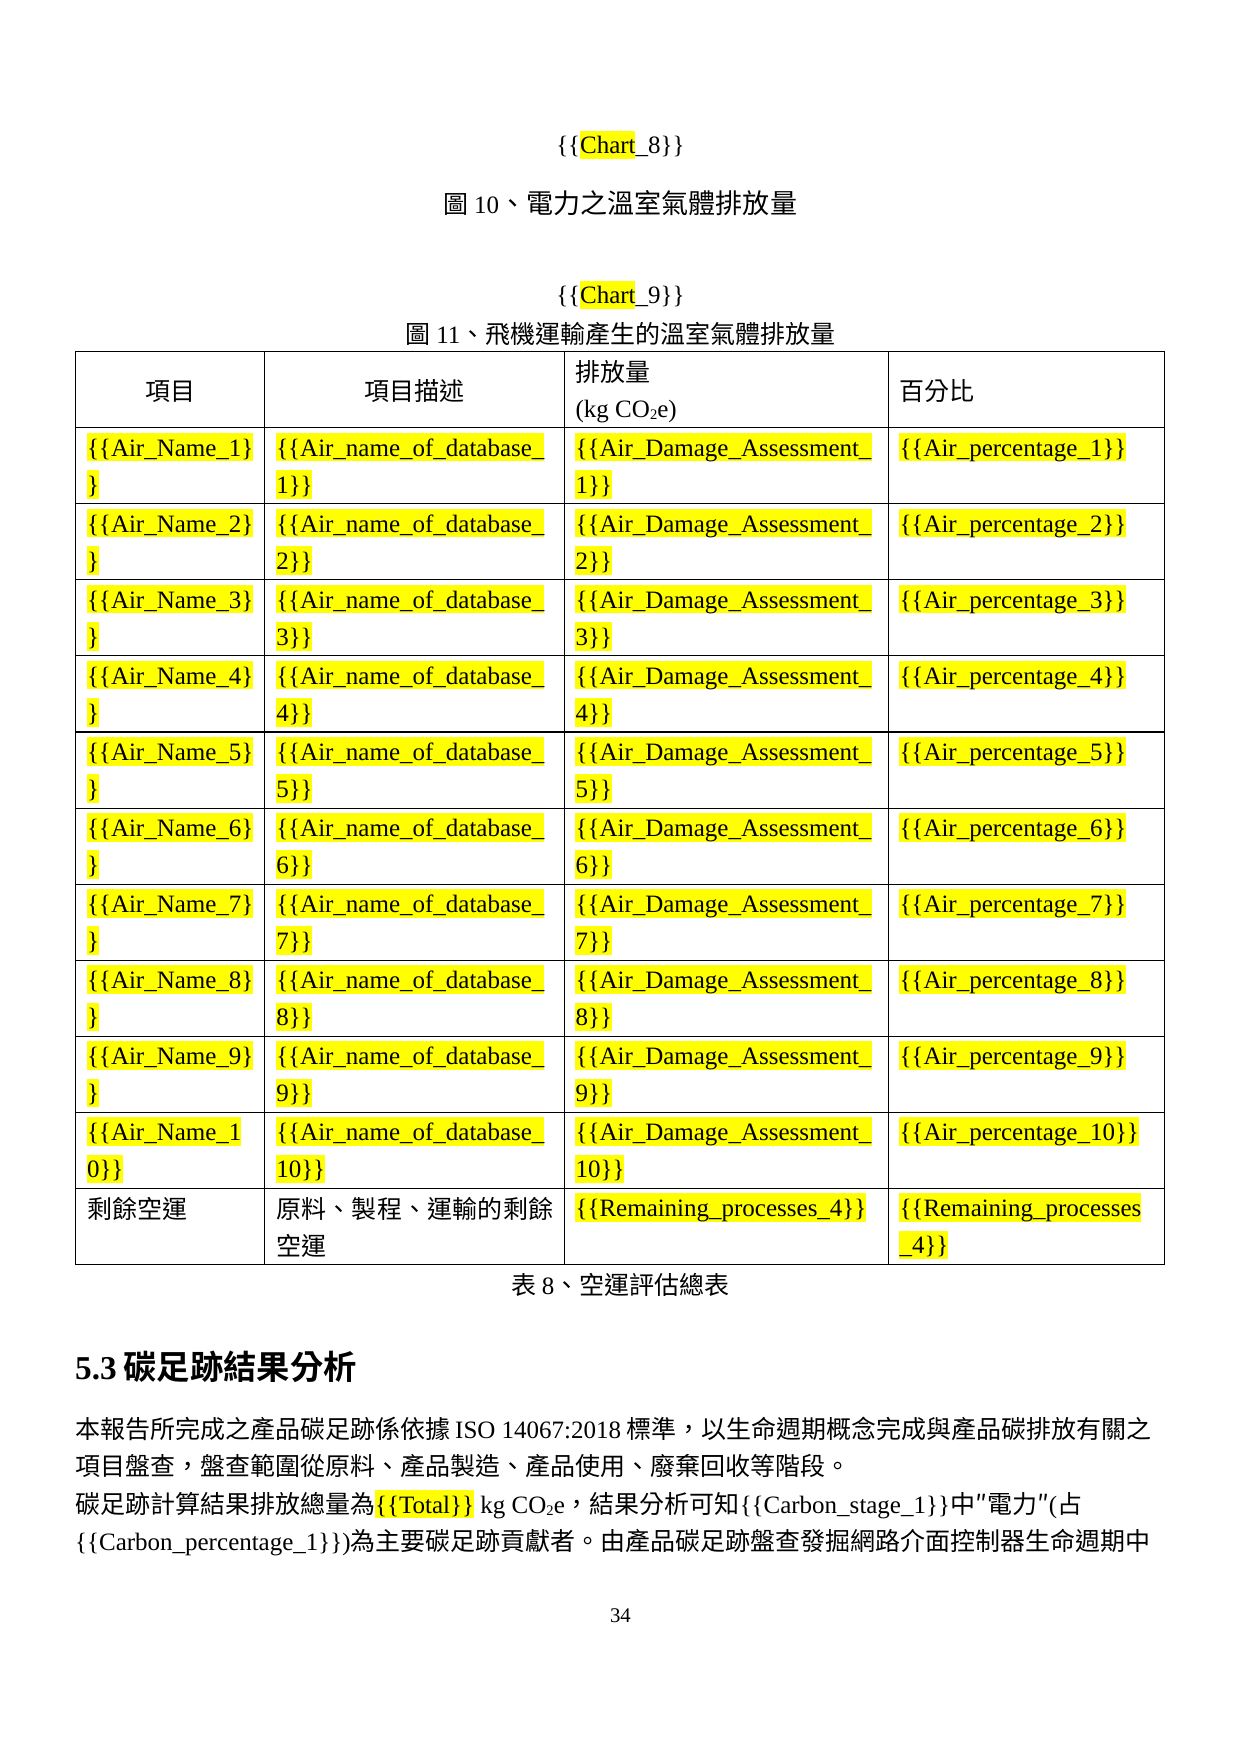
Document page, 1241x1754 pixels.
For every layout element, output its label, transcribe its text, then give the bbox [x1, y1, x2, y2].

table_header 項目 [76, 352, 264, 427]
table_cell {{Air_percentage_3}} [889, 580, 1164, 655]
table_cell {{Air_name_of_database_1}} [265, 428, 564, 503]
table_cell {{Air_name_of_database_3}} [265, 580, 564, 655]
text 圖 11、飛機運輸產生的溫室氣體排放量 [75, 314, 1165, 351]
table_cell {{Air_name_of_database_2}} [265, 504, 564, 579]
table_header 項目描述 [265, 352, 564, 427]
table_cell {{Air_percentage_9}} [889, 1037, 1164, 1112]
table_cell {{Air_Damage_Assessment_5}} [565, 733, 888, 807]
table_header 排放量 (kg CO2e) [565, 352, 888, 427]
table_cell {{Air_Name_3}} [76, 580, 264, 655]
table_cell {{Air_Name_7}} [76, 885, 264, 959]
table_cell {{Air_Name_4}} [76, 656, 264, 731]
table_cell {{Air_Damage_Assessment_7}} [565, 885, 888, 959]
table_cell {{Air_name_of_database_6}} [265, 809, 564, 883]
table_cell {{Air_name_of_database_10}} [265, 1113, 564, 1188]
table_cell {{Air_Name_10}} [76, 1113, 264, 1188]
table_cell {{Air_Damage_Assessment_3}} [565, 580, 888, 655]
table_cell {{Air_name_of_database_5}} [265, 733, 564, 807]
table_cell {{Air_percentage_10}} [889, 1113, 1164, 1188]
table_cell {{Air_percentage_1}} [889, 428, 1164, 503]
table_cell {{Air_percentage_4}} [889, 656, 1164, 731]
table_cell {{Air_Damage_Assessment_8}} [565, 961, 888, 1036]
table_cell {{Air_Name_2}} [76, 504, 264, 579]
table_cell {{Air_Name_5}} [76, 733, 264, 807]
table_cell {{Air_percentage_8}} [889, 961, 1164, 1036]
text {{Chart_8}} [75, 126, 1165, 164]
table_cell {{Air_Damage_Assessment_6}} [565, 809, 888, 883]
title 5.3碳足跡結果分析 [75, 1327, 1165, 1402]
table_cell {{Air_Damage_Assessment_9}} [565, 1037, 888, 1112]
table_cell {{Air_Name_8}} [76, 961, 264, 1036]
text 圖 10、電力之溫室氣體排放量 [75, 164, 1165, 239]
table_cell {{Air_percentage_6}} [889, 809, 1164, 883]
table_cell {{Air_name_of_database_9}} [265, 1037, 564, 1112]
table_cell {{Air_percentage_5}} [889, 733, 1164, 807]
table_cell 原料、製程、運輸的剩餘空運 [265, 1189, 564, 1264]
table_cell {{Air_Damage_Assessment_4}} [565, 656, 888, 731]
table_cell {{Air_Name_1}} [76, 428, 264, 503]
table_cell {{Air_Name_6}} [76, 809, 264, 883]
table_cell {{Remaining_processes_4}} [889, 1189, 1164, 1264]
table_cell {{Air_name_of_database_8}} [265, 961, 564, 1036]
table_cell {{Air_Damage_Assessment_10}} [565, 1113, 888, 1188]
table_header 百分比 [889, 352, 1164, 427]
table_cell {{Remaining_processes_4}} [565, 1189, 888, 1264]
text 本報告所完成之產品碳足跡係依據ISO 14067:2018標準，以生命週期概念完成與產品碳排放有關之項目盤查，盤查範圍從原料、產品製造、產品使用、廢棄回收等階段。 [75, 1408, 1165, 1483]
table_cell {{Air_Damage_Assessment_1}} [565, 428, 888, 503]
table_cell {{Air_Damage_Assessment_2}} [565, 504, 888, 579]
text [75, 1483, 1165, 1558]
table_cell {{Air_name_of_database_7}} [265, 885, 564, 959]
table_cell {{Air_Name_9}} [76, 1037, 264, 1112]
table_cell {{Air_percentage_7}} [889, 885, 1164, 959]
table_cell {{Air_name_of_database_4}} [265, 656, 564, 731]
table_cell 剩餘空運 [76, 1189, 264, 1264]
table_cell {{Air_percentage_2}} [889, 504, 1164, 579]
text {{Chart_9}} [75, 276, 1165, 314]
